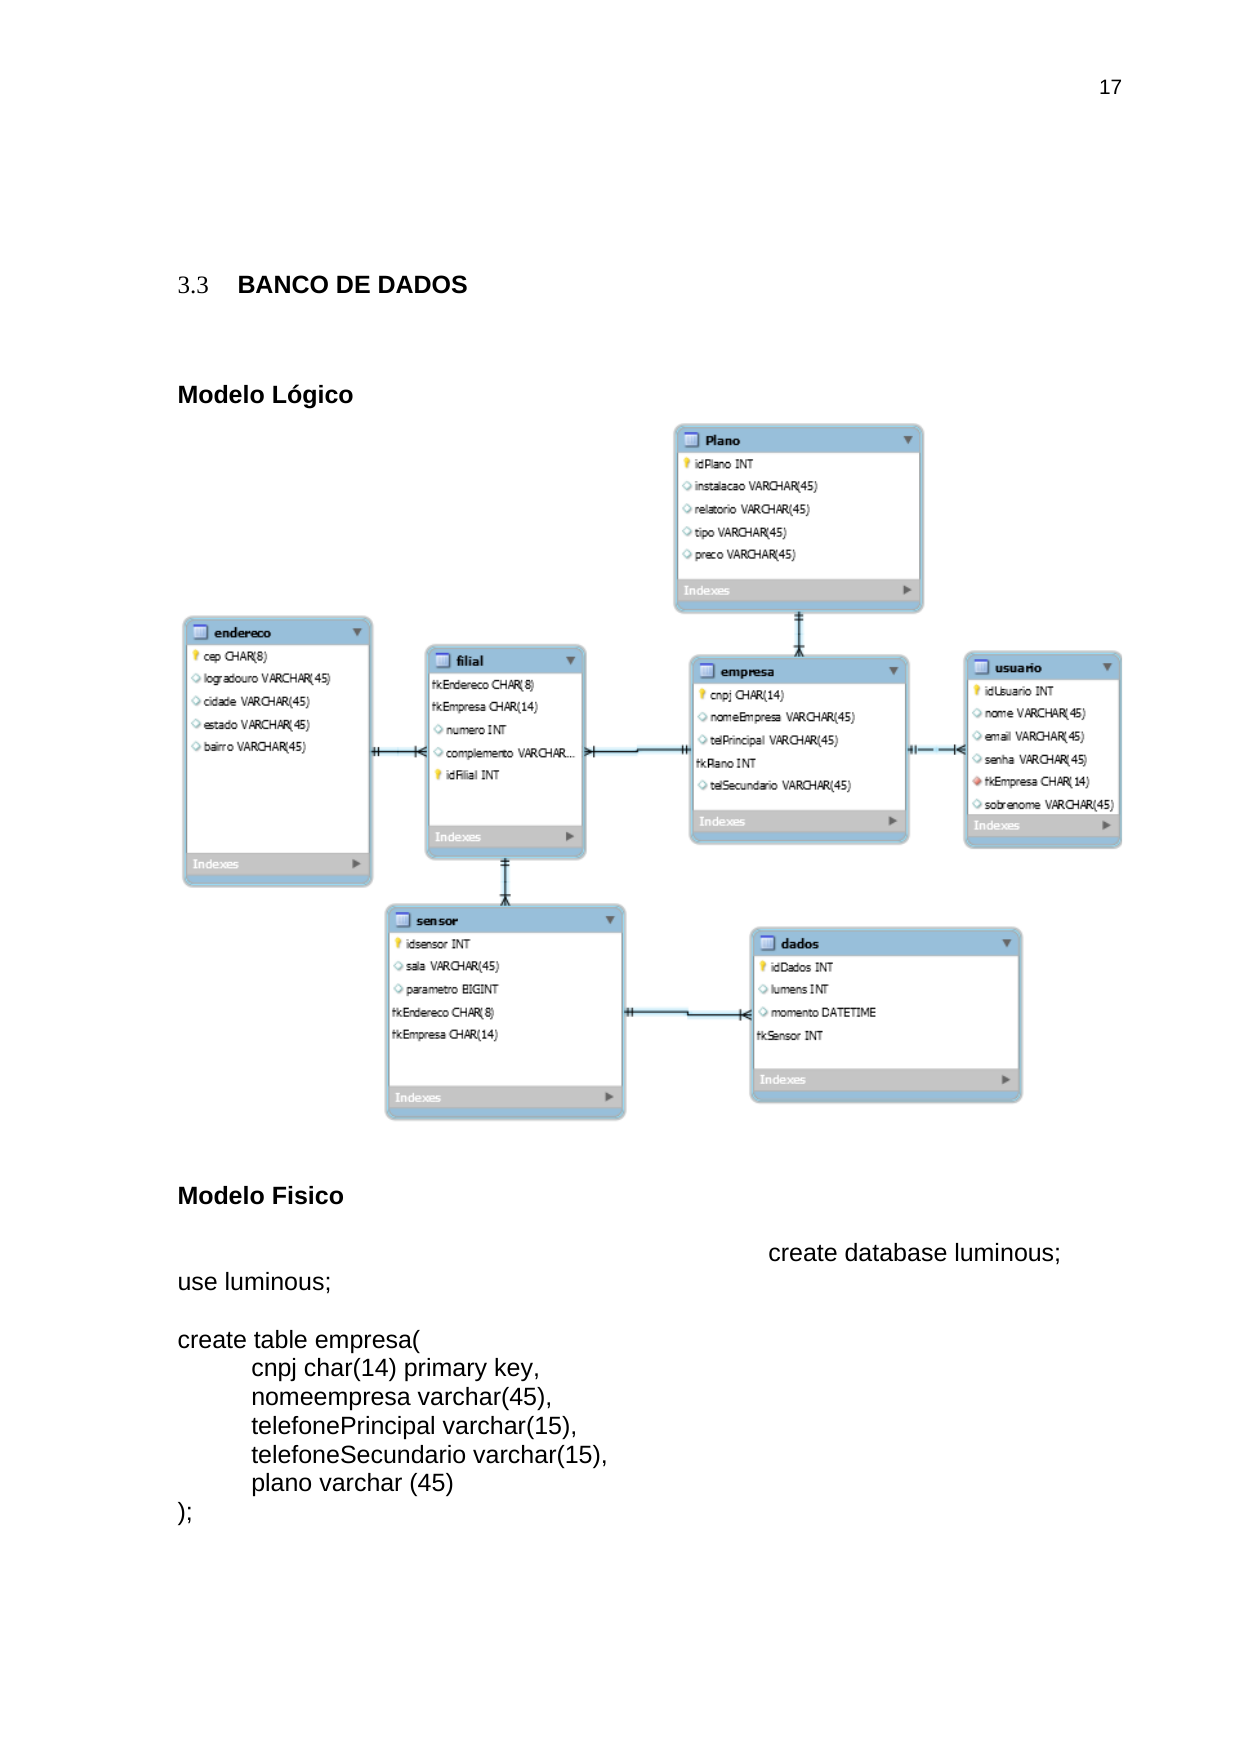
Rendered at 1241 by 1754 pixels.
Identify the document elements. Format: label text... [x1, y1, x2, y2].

subtitle Banco de Dados [177, 270, 1122, 299]
text nomeempresa varchar(45), [177, 1382, 1122, 1411]
text create database luminous; [177, 1238, 1122, 1267]
picture [177, 422, 1123, 1124]
text ); [177, 1497, 1122, 1526]
text Modelo Fisico [177, 1181, 1122, 1209]
text use luminous; [177, 1267, 1122, 1296]
text create table empresa( [177, 1324, 1122, 1353]
text cnpj char(14) primary key, [177, 1353, 1122, 1382]
text telefonePrincipal varchar(15), [177, 1411, 1122, 1439]
text plano varchar (45) [177, 1468, 1122, 1497]
text telefoneSecundario varchar(15), [177, 1439, 1122, 1468]
text Modelo Lógico [177, 380, 1122, 408]
